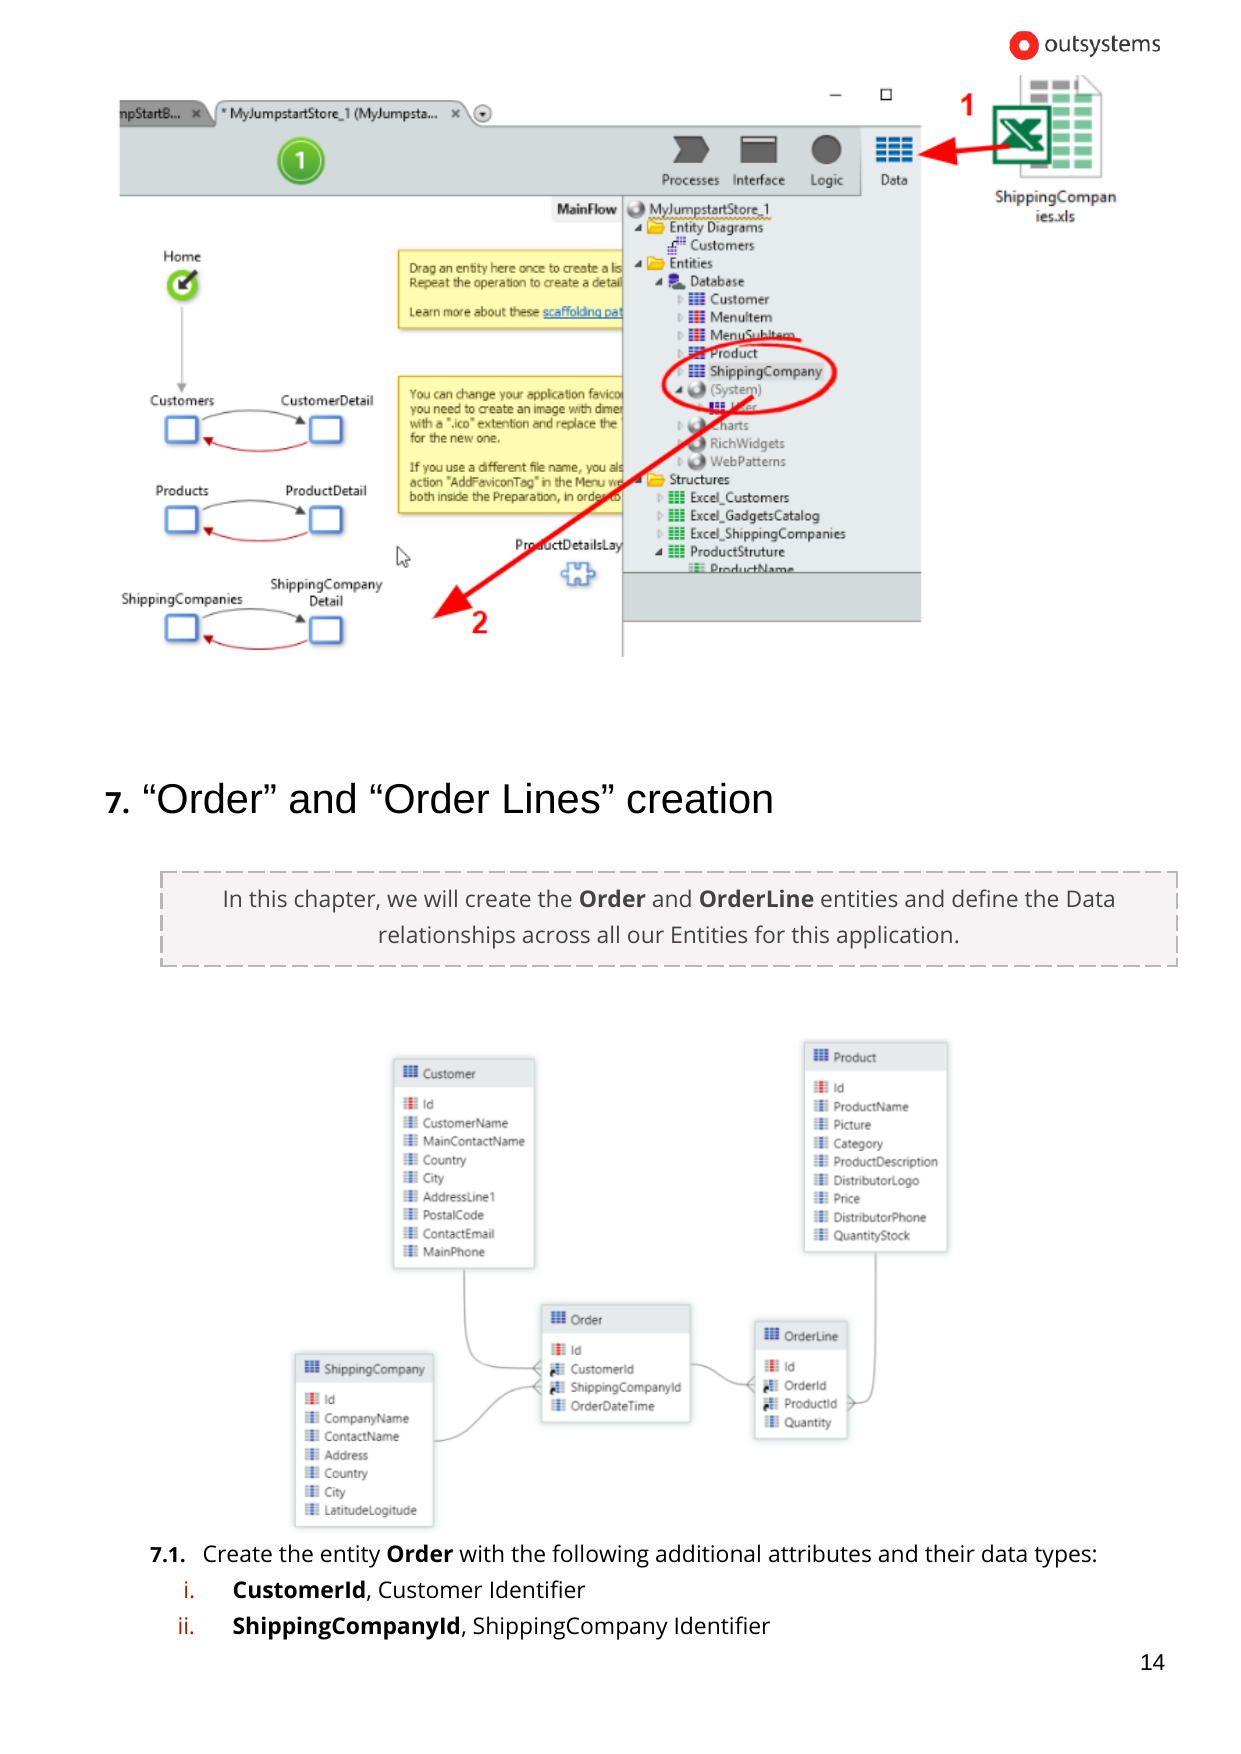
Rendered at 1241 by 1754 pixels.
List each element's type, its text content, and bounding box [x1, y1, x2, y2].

list Create the entity Order with the following additional attributes and their data types: [150, 1538, 1165, 1569]
table_header In this chapter, we will create the Order and OrderLine entities and define the Data relationships across all our Entities for this application. [161, 871, 1177, 965]
picture [1006, 28, 1163, 62]
list ShippingCompanyId, ShippingCompany Identifier [195, 1610, 1165, 1641]
subtitle “Order” and “Order Lines” creation [105, 774, 1165, 822]
list CustomerId, Customer Identifier [195, 1574, 1165, 1605]
picture [113, 75, 1127, 657]
picture [287, 1038, 954, 1534]
